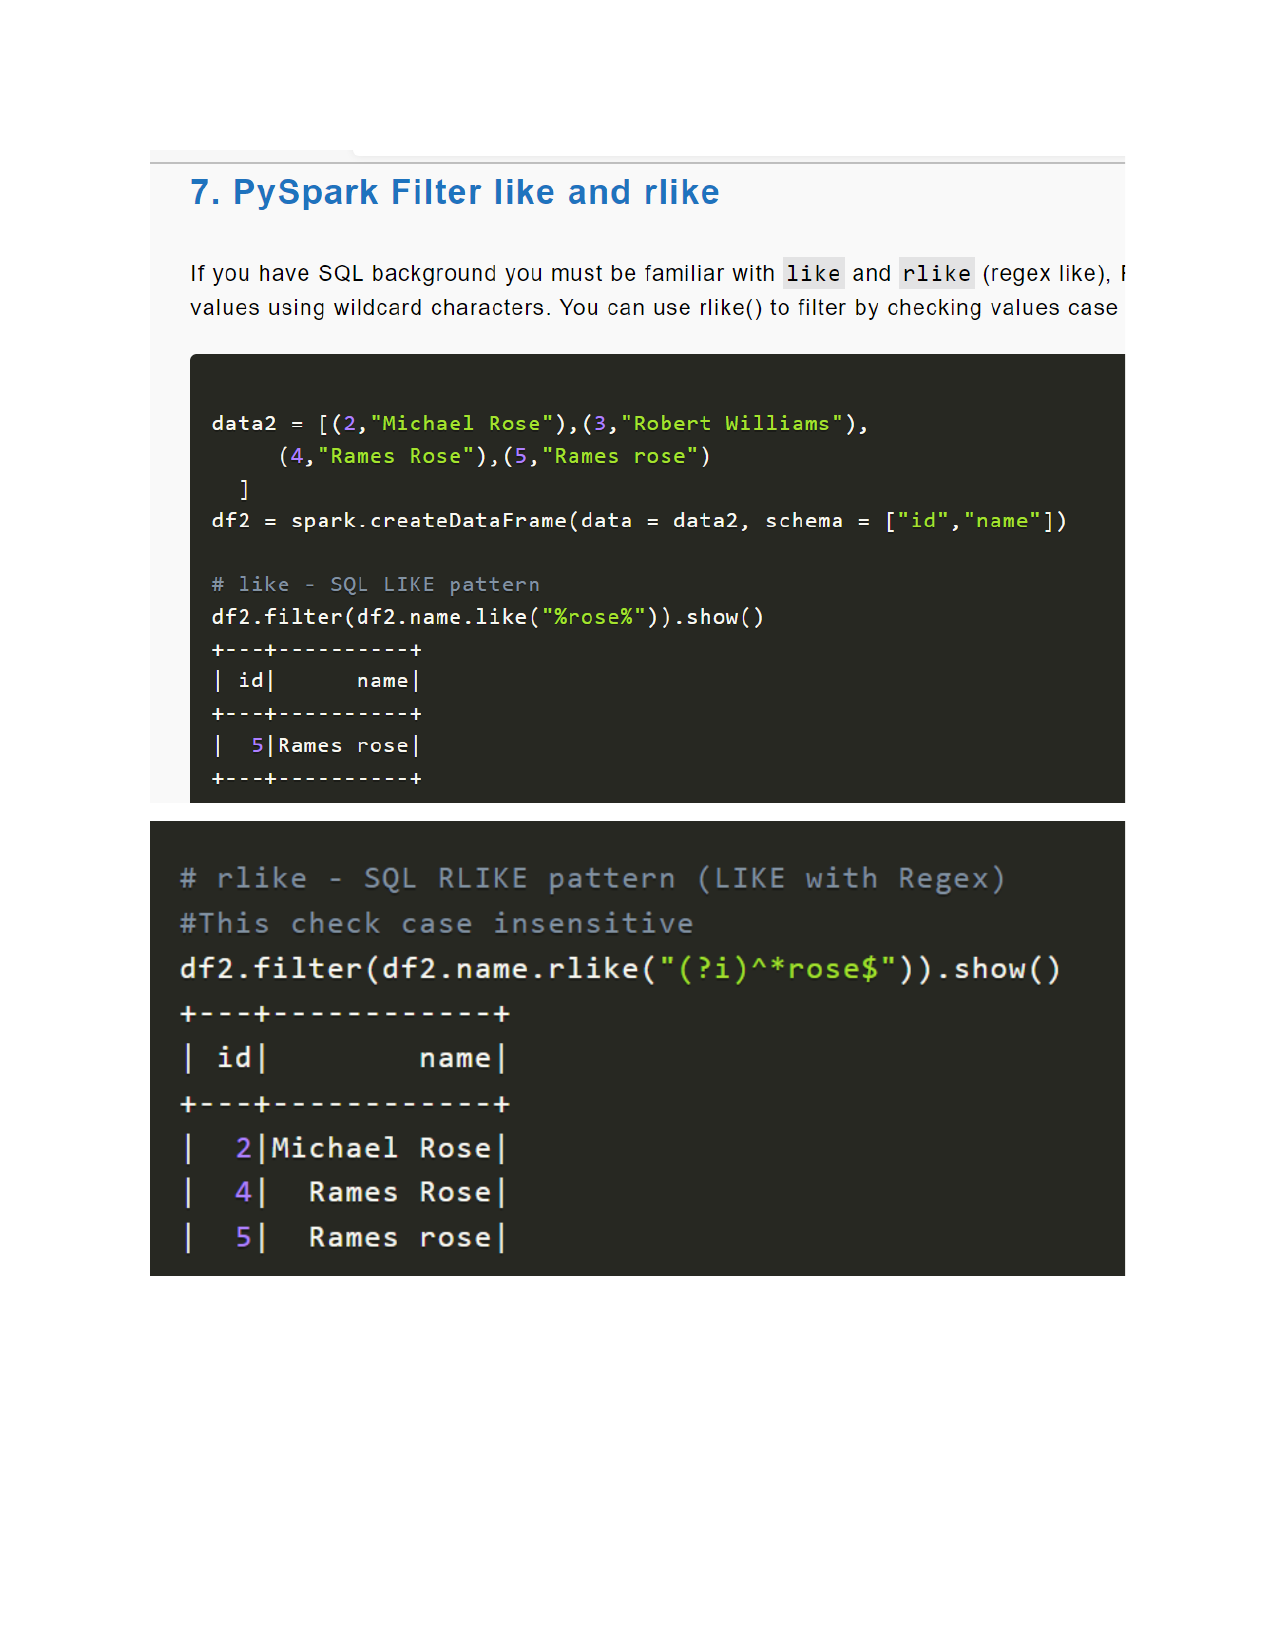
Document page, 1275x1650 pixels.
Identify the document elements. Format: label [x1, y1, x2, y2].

picture [150, 150, 1125, 803]
picture [150, 821, 1125, 1276]
